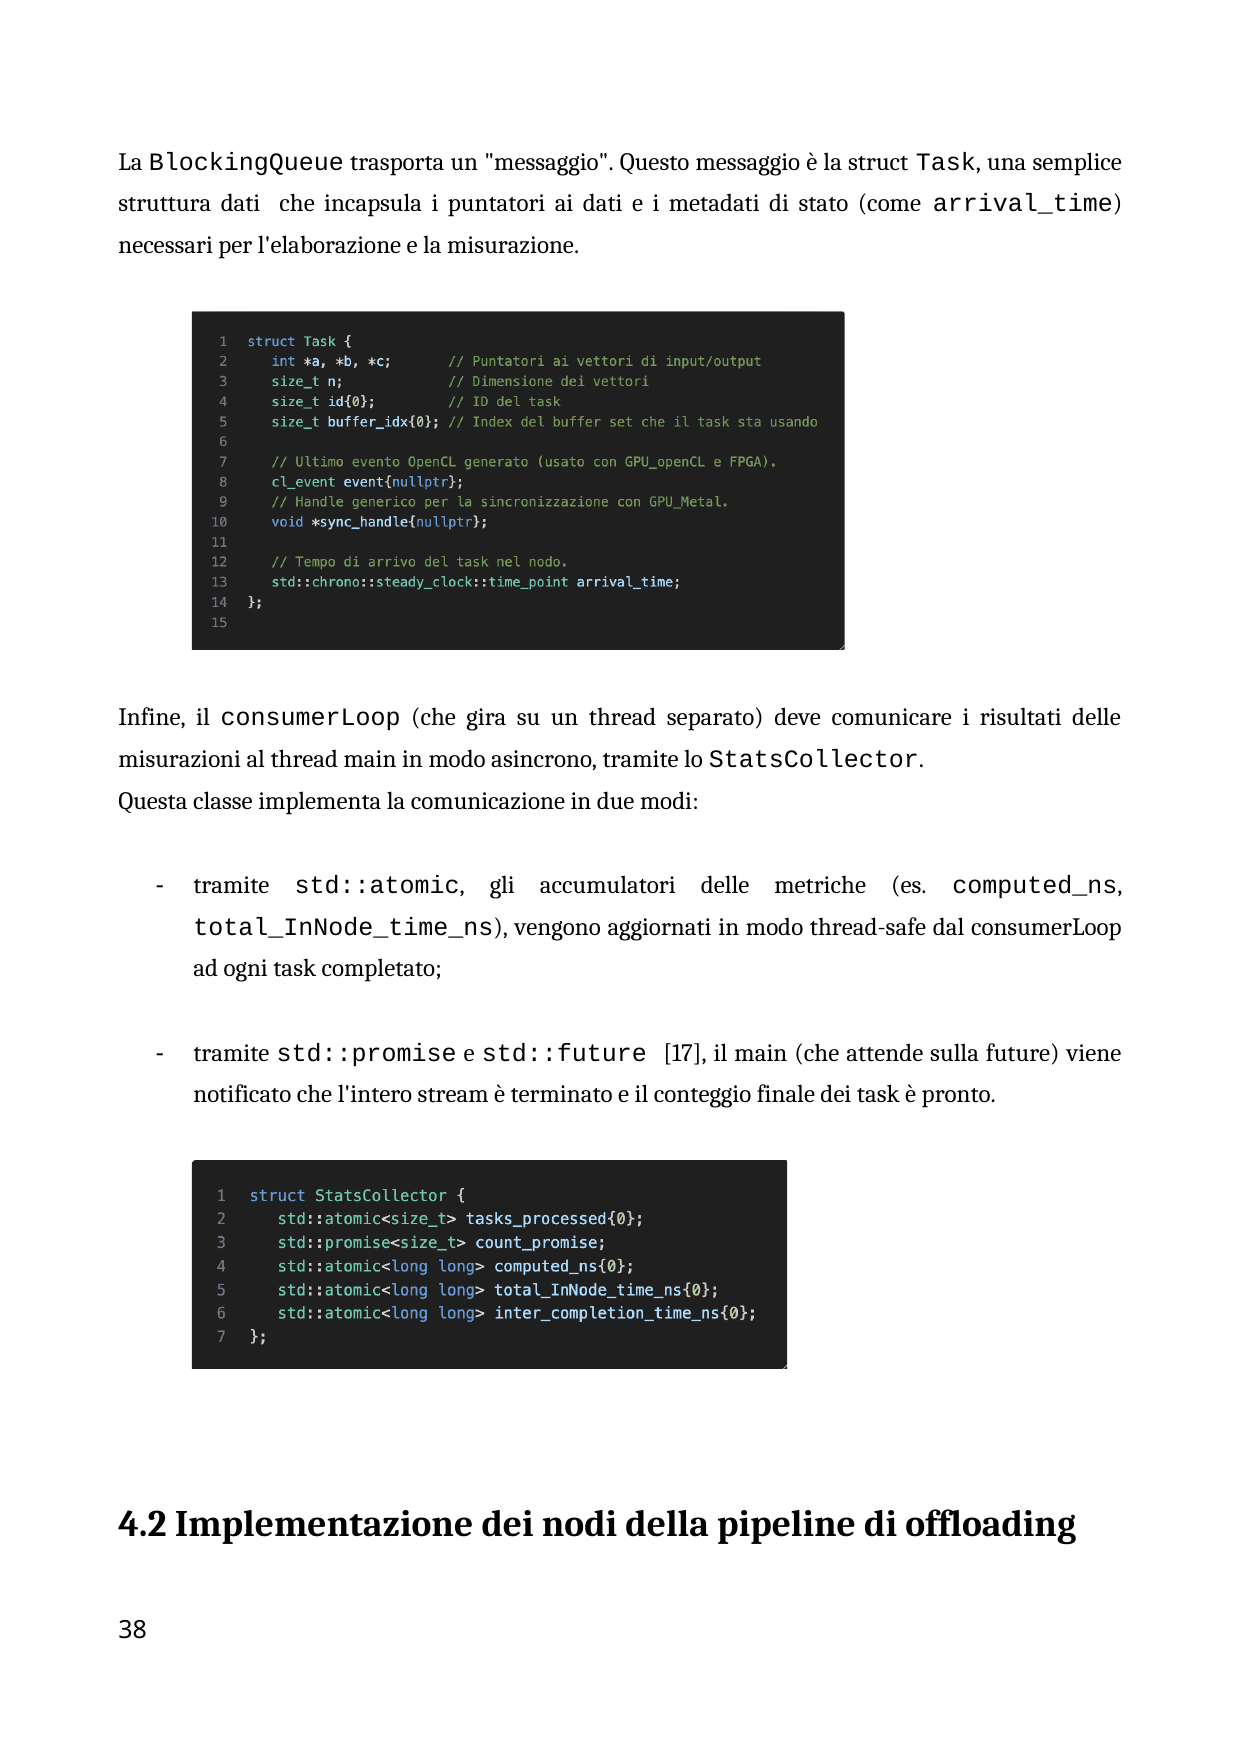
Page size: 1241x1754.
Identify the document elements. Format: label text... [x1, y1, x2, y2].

text Infine, il consumerLoop (che gira su un thread separato) deve comunicare i risultati delle misurazioni al thread main in modo asincrono, tramite lo StatsCollector. [118, 703, 1122, 774]
text 4.2 Implementazione dei nodi della pipeline di offloading [118, 1502, 1122, 1545]
text La BlockingQueue trasporta un "messaggio". Questo messaggio è la struct Task, una semplice struttura dati che incapsula i puntatori ai dati e i metadati di stato (come arrival_time) necessari per l'elaborazione e la misurazione. [118, 148, 1122, 259]
list tramite std::promise e std::future [17], il main (che attende sulla future) viene notificato che l'intero stream è terminato e il conteggio finale dei task è pronto. [156, 1034, 1122, 1109]
picture [191, 1160, 788, 1369]
picture [191, 311, 845, 650]
list tramite std::atomic, gli accumulatori delle metriche (es. computed_ns, total_InNode_time_ns), vengono aggiornati in modo thread-safe dal consumerLoop ad ogni task completato; [156, 867, 1122, 983]
text Questa classe implementa la comunicazione in due modi: [118, 787, 1122, 815]
